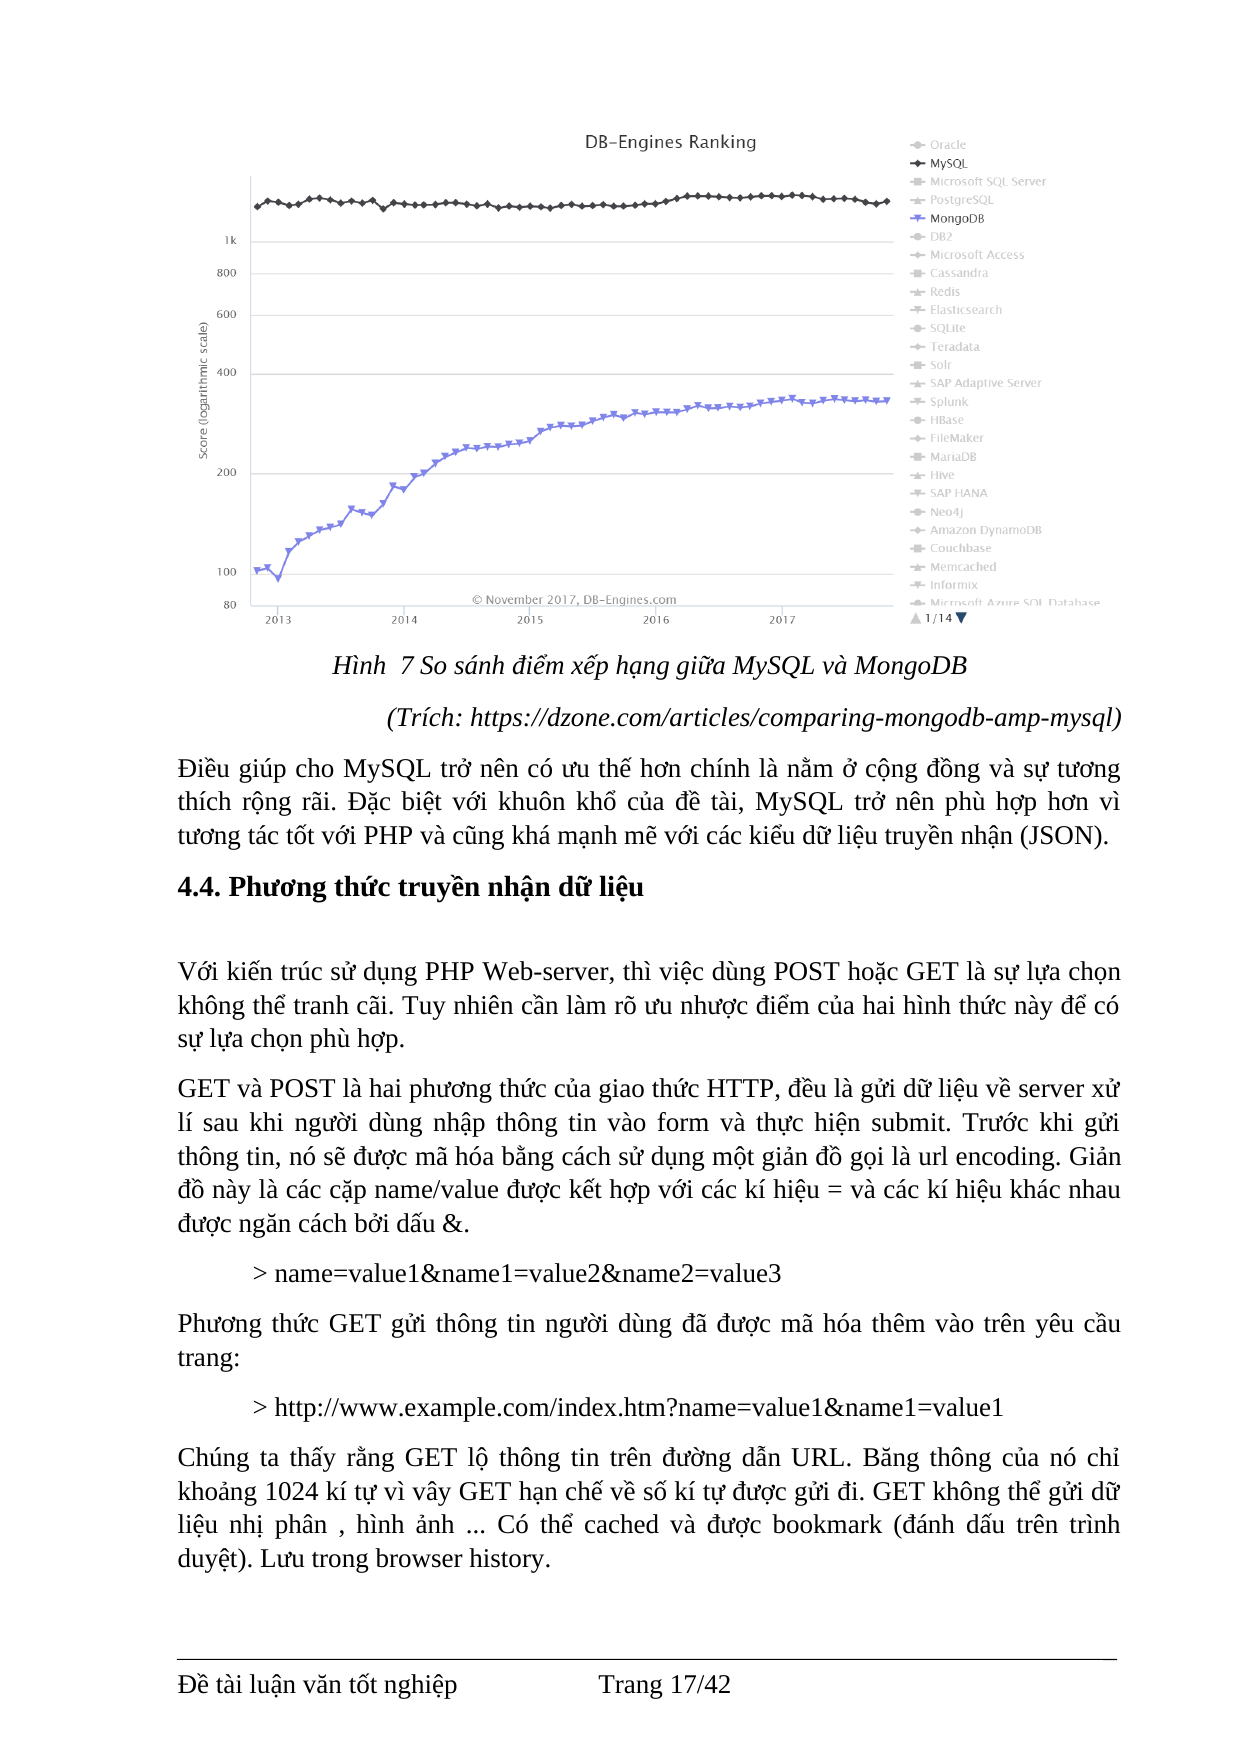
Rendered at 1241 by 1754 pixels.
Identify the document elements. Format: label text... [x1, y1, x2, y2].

text GET và POST là hai phương thức của giao thức HTTP, đều là gửi dữ liệu về server xử lí sau khi người dùng nhập thông tin vào form và thực hiện submit. Trước khi gửi thông tin, nó sẽ được mã hóa bằng cách sử dụng một giản đồ gọi là url encoding. Giản đồ này là các cặp name/value được kết hợp với các kí hiệu = và các kí hiệu khác nhau được ngăn cách bởi dấu &. [177, 1073, 1122, 1238]
text > name=value1&name1=value2&name2=value3 [177, 1257, 1122, 1288]
subtitle 4.4. Phương thức truyền nhận dữ liệu [177, 869, 1122, 902]
text > http://www.example.com/index.htm?name=value1&name1=value1 [177, 1391, 1122, 1422]
text Điều giúp cho MySQL trở nên có ưu thế hơn chính là nằm ở cộng đồng và sự tương thích rộng rãi. Đặc biệt với khuôn khổ của đề tài, MySQL trở nên phù hợp hơn vì tương tác tốt với PHP và cũng khá mạnh mẽ với các kiểu dữ liệu truyền nhận (JSON). [177, 752, 1122, 850]
text Phương thức GET gửi thông tin người dùng đã được mã hóa thêm vào trên yêu cầu trang: [177, 1307, 1122, 1372]
text Hình 7 So sánh điểm xếp hạng giữa MySQL và MongoDB [177, 649, 1122, 681]
text Với kiến trúc sử dụng PHP Web-server, thì việc dùng POST hoặc GET là sự lựa chọn không thể tranh cãi. Tuy nhiên cần làm rõ ưu nhược điểm của hai hình thức này để có sự lựa chọn phù hợp. [177, 955, 1122, 1053]
text Chúng ta thấy rằng GET lộ thông tin trên đường dẫn URL. Băng thông của nó chỉ khoảng 1024 kí tự vì vây GET hạn chế về số kí tự được gửi đi. GET không thể gửi dữ liệu nhị phân , hình ảnh ... Có thể cached và được bookmark (đánh dấu trên trình duyệt). Lưu trong browser history. [177, 1441, 1122, 1573]
text (Trích: https://dzone.com/articles/comparing-mongodb-amp-mysql) [177, 701, 1122, 733]
picture [177, 118, 1123, 631]
